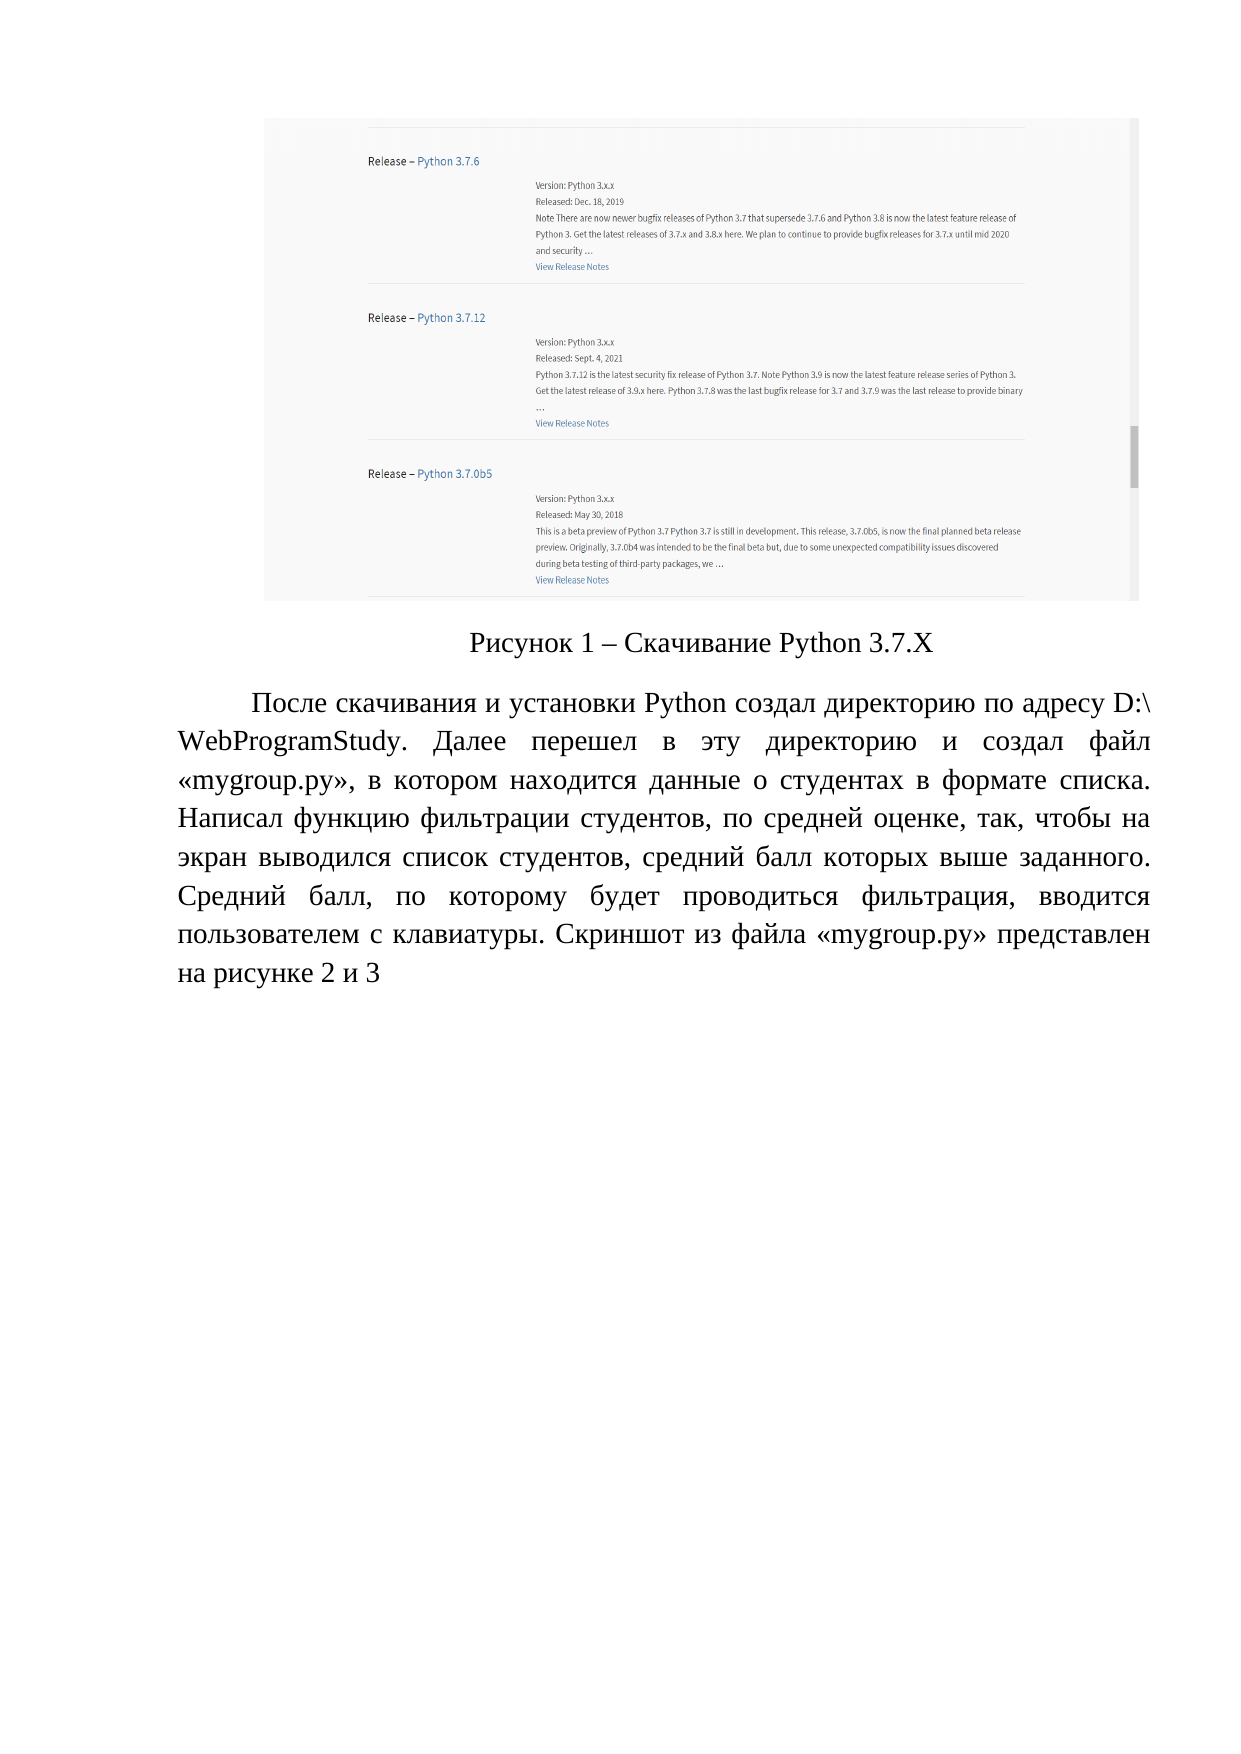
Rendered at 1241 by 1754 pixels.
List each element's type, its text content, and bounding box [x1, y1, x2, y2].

picture [263, 118, 1139, 601]
text Рисунок 1 – Скачивание Python 3.7.X [177, 626, 1152, 659]
text После скачивания и установки Python создал директорию по адресу D:\WebProgramStudy. Далее перешел в эту директорию и создал файл «mygroup.py», в котором находится данные о студентах в формате списка. Написал функцию фильтрации студентов, по средней оценке, так, чтобы на экран выводился список студентов, средний балл которых выше заданного. Средний балл, по которому будет проводиться фильтрация, вводится пользователем с клавиатуры. Скриншот из файла «mygroup.py» представлен на рисунке 2 и 3 [177, 685, 1152, 988]
